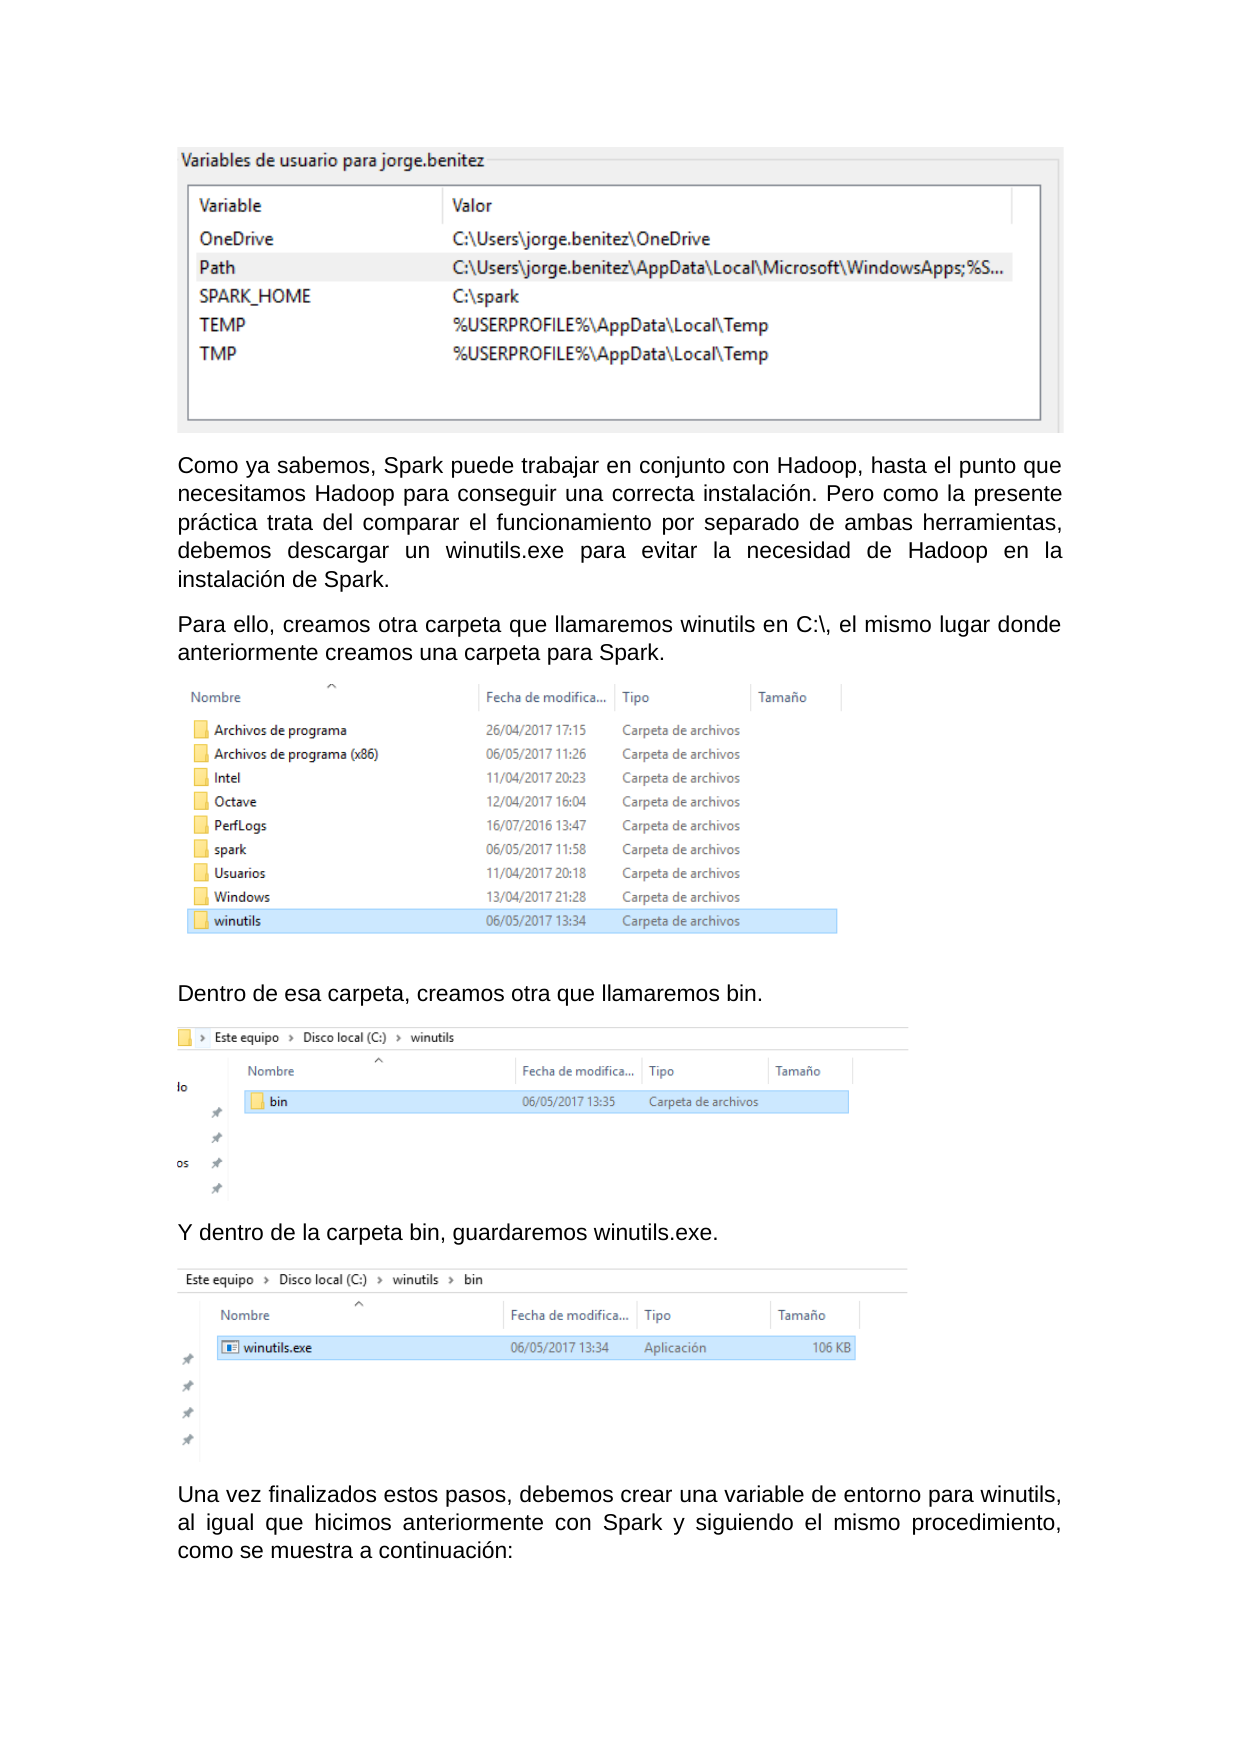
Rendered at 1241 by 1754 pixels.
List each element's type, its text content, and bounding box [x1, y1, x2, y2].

picture [177, 1263, 908, 1462]
text Para ello, creamos otra carpeta que llamaremos winutils en C:\, el mismo lugar donde anteriormente creamos una carpeta para Spark. [177, 611, 1063, 665]
text Y dentro de la carpeta bin, guardaremos winutils.exe. [177, 1219, 1063, 1245]
text Una vez finalizados estos pasos, debemos crear una variable de entorno para winutils, al igual que hicimos anteriormente con Spark y siguiendo el mismo procedimiento, como se muestra a continuación: [177, 1481, 1063, 1564]
text Como ya sabemos, Spark puede trabajar en conjunto con Hadoop, hasta el punto que necesitamos Hadoop para conseguir una correcta instalación. Pero como la presente práctica trata del comparar el funcionamiento por separado de ambas herramientas, debemos descargar un winutils.exe para evitar la necesidad de Hadoop en la instalación de Spark. [177, 452, 1063, 592]
picture [177, 147, 1064, 433]
picture [177, 1025, 909, 1201]
text Dentro de esa carpeta, creamos otra que llamaremos bin. [177, 980, 1063, 1006]
picture [177, 684, 911, 962]
